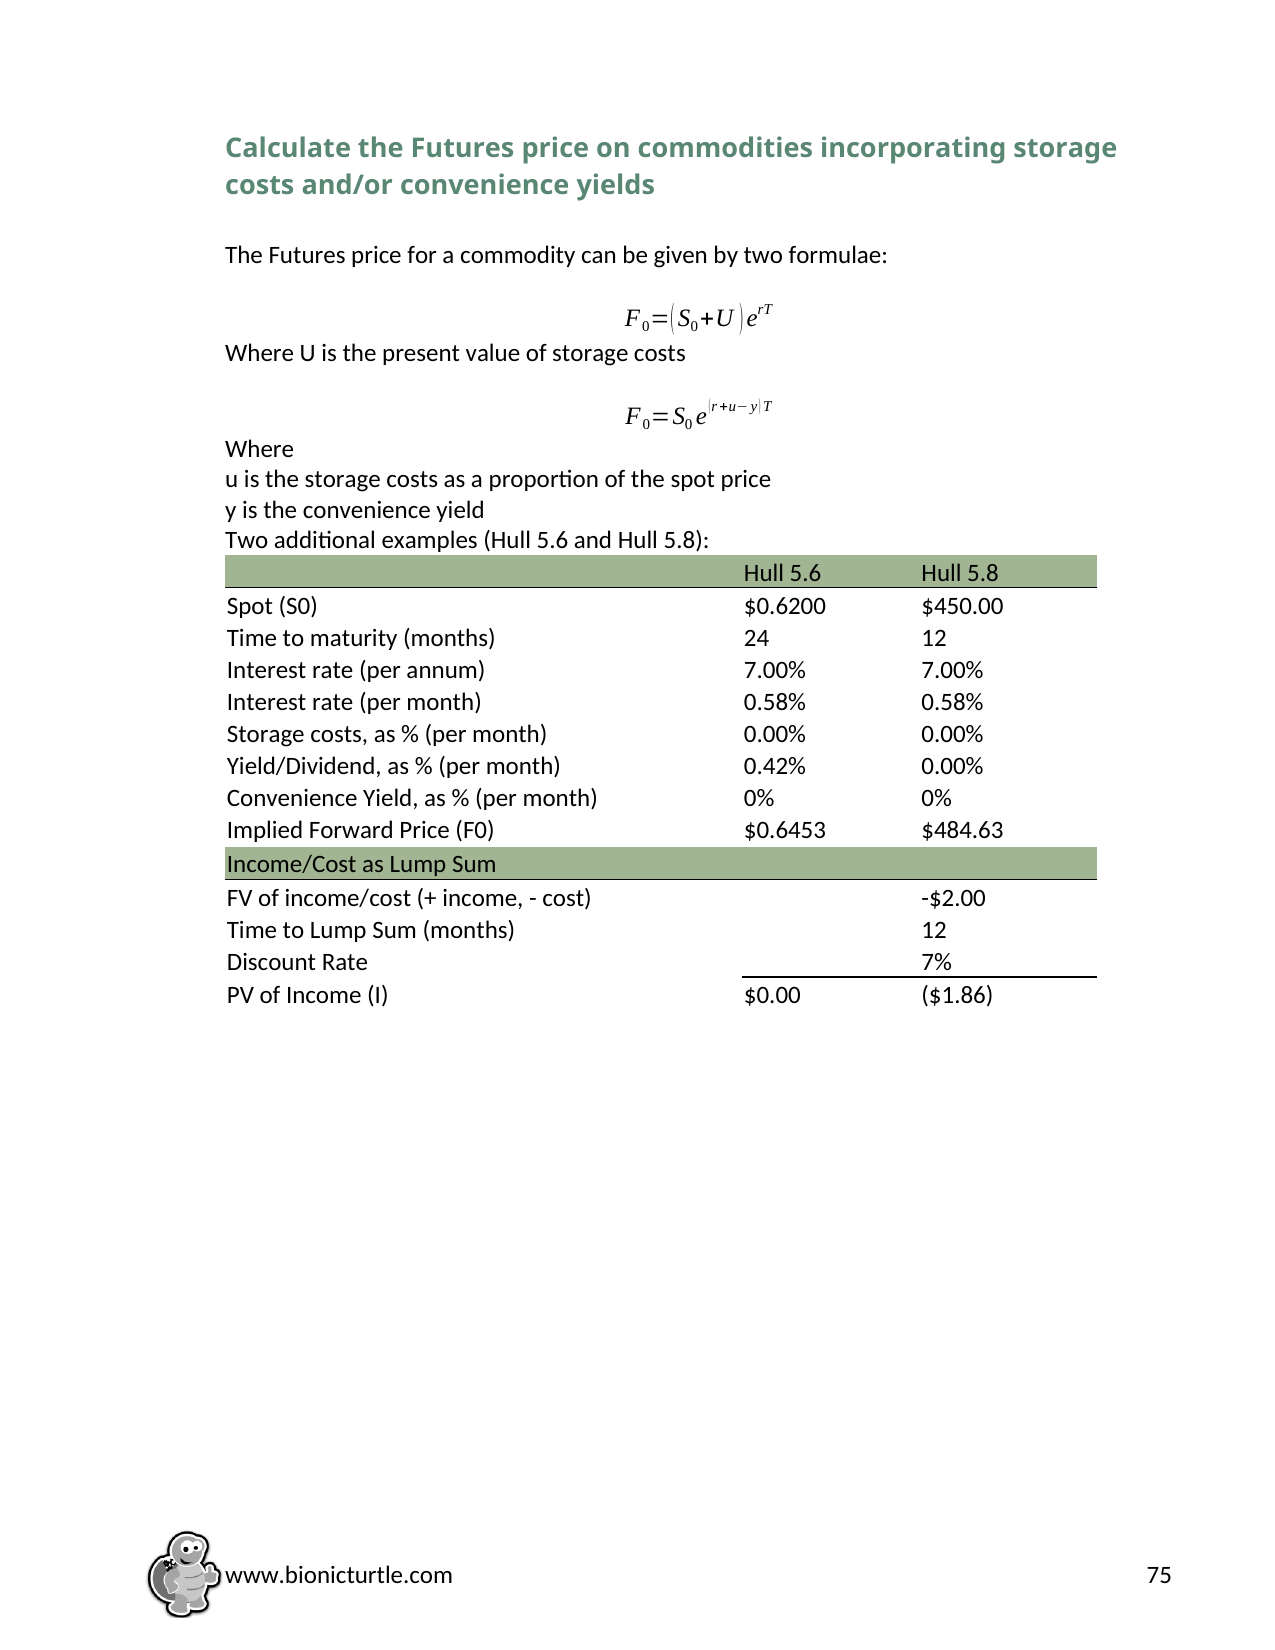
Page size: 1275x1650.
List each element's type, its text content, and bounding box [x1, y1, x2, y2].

text Where [225, 433, 1172, 463]
subtitle Calculate the Futures price on commodities incorporating storage costs and/or convenience yields [225, 128, 1172, 239]
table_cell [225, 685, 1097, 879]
text u is the storage costs as a proportion of the spot price [225, 463, 1172, 494]
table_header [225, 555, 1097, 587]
text y is the convenience yield [225, 494, 1172, 524]
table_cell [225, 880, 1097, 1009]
text The Futures price for a commodity can be given by two formulae: [225, 239, 1172, 300]
text Where U is the present value of storage costs [225, 337, 1172, 398]
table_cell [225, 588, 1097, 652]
text Two additional examples (Hull 5.6 and Hull 5.8): [225, 524, 1172, 555]
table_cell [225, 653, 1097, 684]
